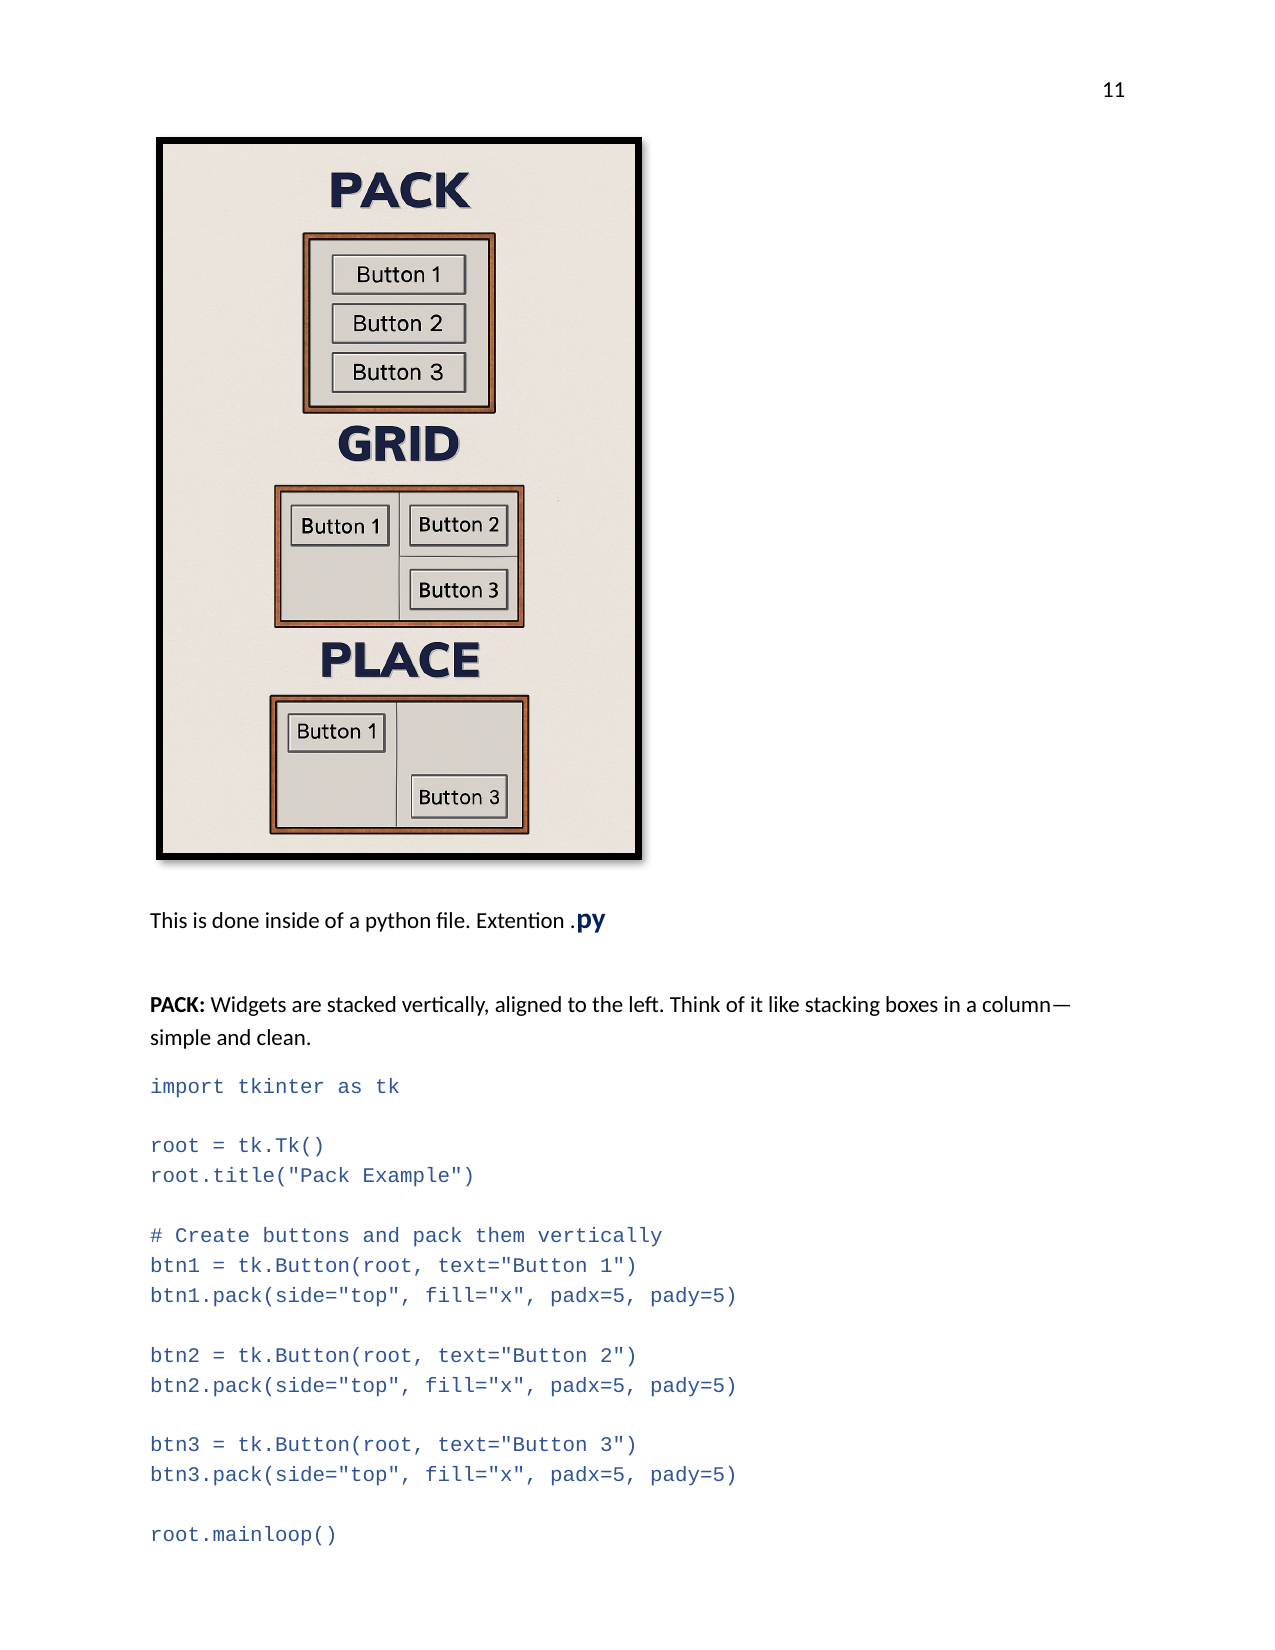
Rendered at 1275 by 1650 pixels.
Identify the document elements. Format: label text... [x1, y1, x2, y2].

text root = tk.Tk() [150, 1135, 1125, 1159]
text root.title("Pack Example") [150, 1165, 1125, 1189]
text root.mainloop() [150, 1524, 1125, 1548]
picture [163, 144, 635, 853]
text This is done inside of a python file. Extention .py [150, 900, 1125, 936]
text PACK: Widgets are stacked vertically, aligned to the left. Think of it like stacking boxes in a column—simple and clean. [150, 990, 1125, 1051]
text btn2.pack(side="top", fill="x", padx=5, pady=5) [150, 1374, 1125, 1398]
text # Create buttons and pack them vertically [150, 1225, 1125, 1249]
text btn1 = tk.Button(root, text="Button 1") [150, 1255, 1125, 1279]
text import tkinter as tk [150, 1076, 1125, 1099]
text btn3.pack(side="top", fill="x", padx=5, pady=5) [150, 1464, 1125, 1488]
text btn2 = tk.Button(root, text="Button 2") [150, 1345, 1125, 1368]
text btn3 = tk.Button(root, text="Button 3") [150, 1434, 1125, 1458]
text btn1.pack(side="top", fill="x", padx=5, pady=5) [150, 1285, 1125, 1308]
